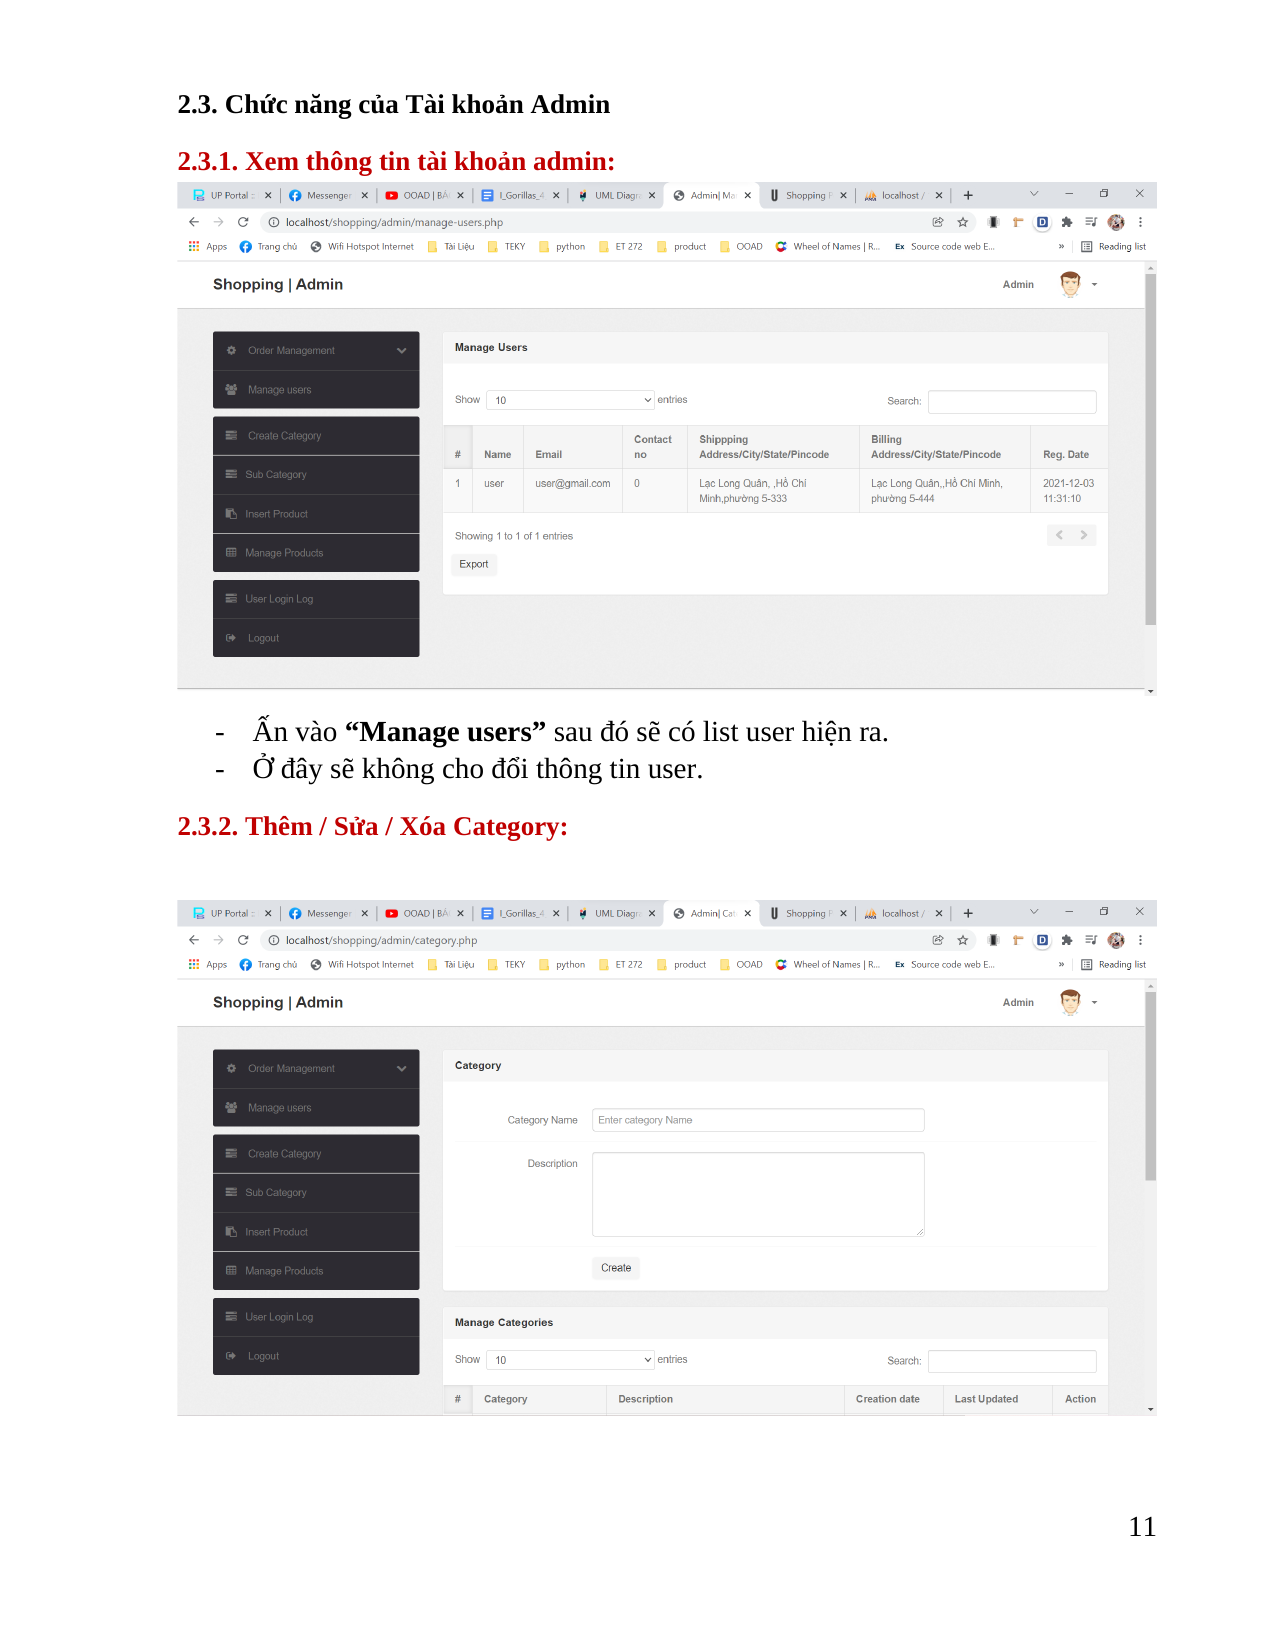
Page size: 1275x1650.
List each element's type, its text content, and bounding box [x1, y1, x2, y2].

list Ấn vào “Manage users” sau đó sẽ có list user hiện ra. [215, 714, 1157, 748]
subtitle 2.3.2. Thêm / Sửa / Xóa Category: [177, 810, 1157, 841]
subtitle 2.3.1. Xem thông tin tài khoản admin: [177, 145, 1157, 176]
list Ở đây sẽ không cho đổi thông tin user. [215, 751, 1157, 784]
picture [177, 182, 1157, 696]
picture [177, 900, 1157, 1416]
subtitle 2.3. Chức năng của Tài khoản Admin [177, 89, 1157, 120]
